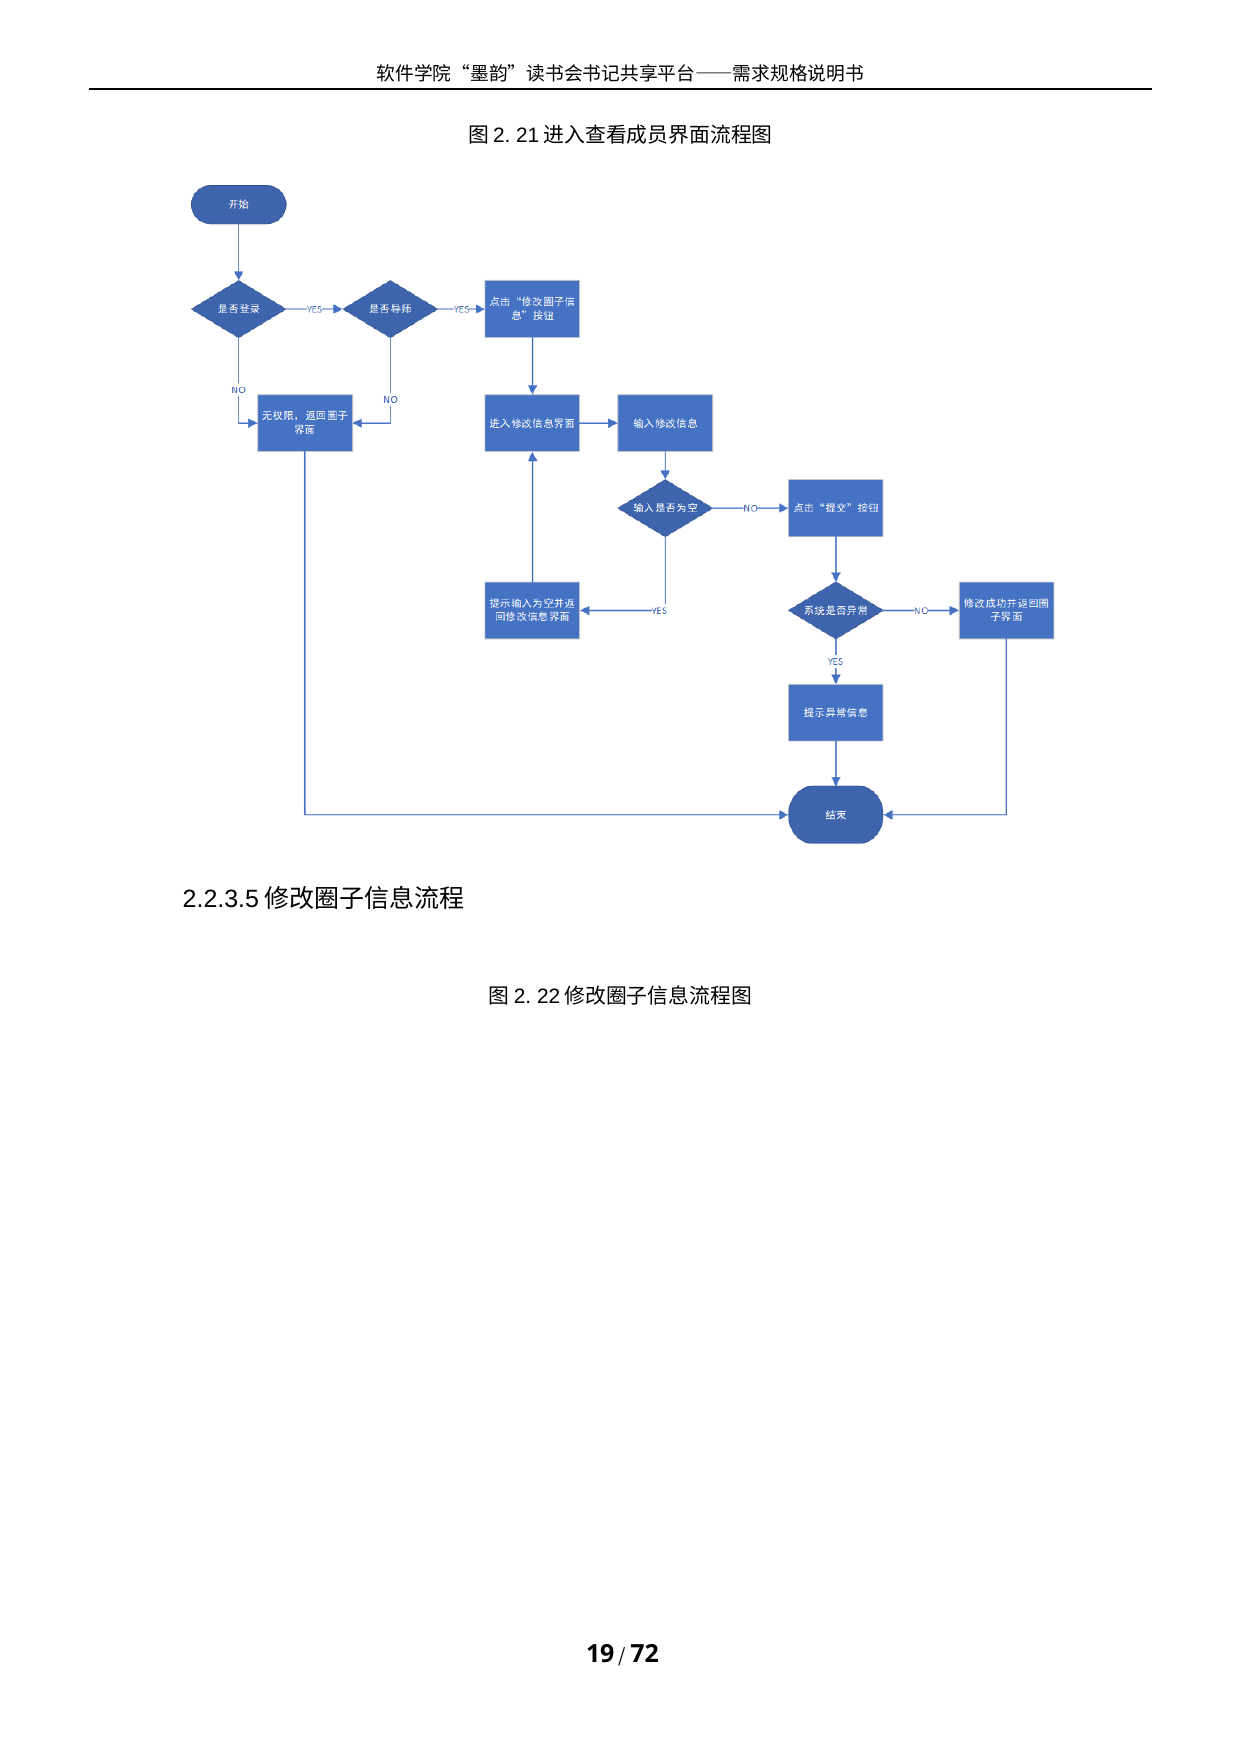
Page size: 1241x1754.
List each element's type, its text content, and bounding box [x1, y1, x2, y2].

picture [189, 184, 1055, 844]
text 图2. 22修改圈子信息流程图 [89, 979, 1152, 1010]
text 图2. 21进入查看成员界面流程图 [89, 118, 1152, 148]
